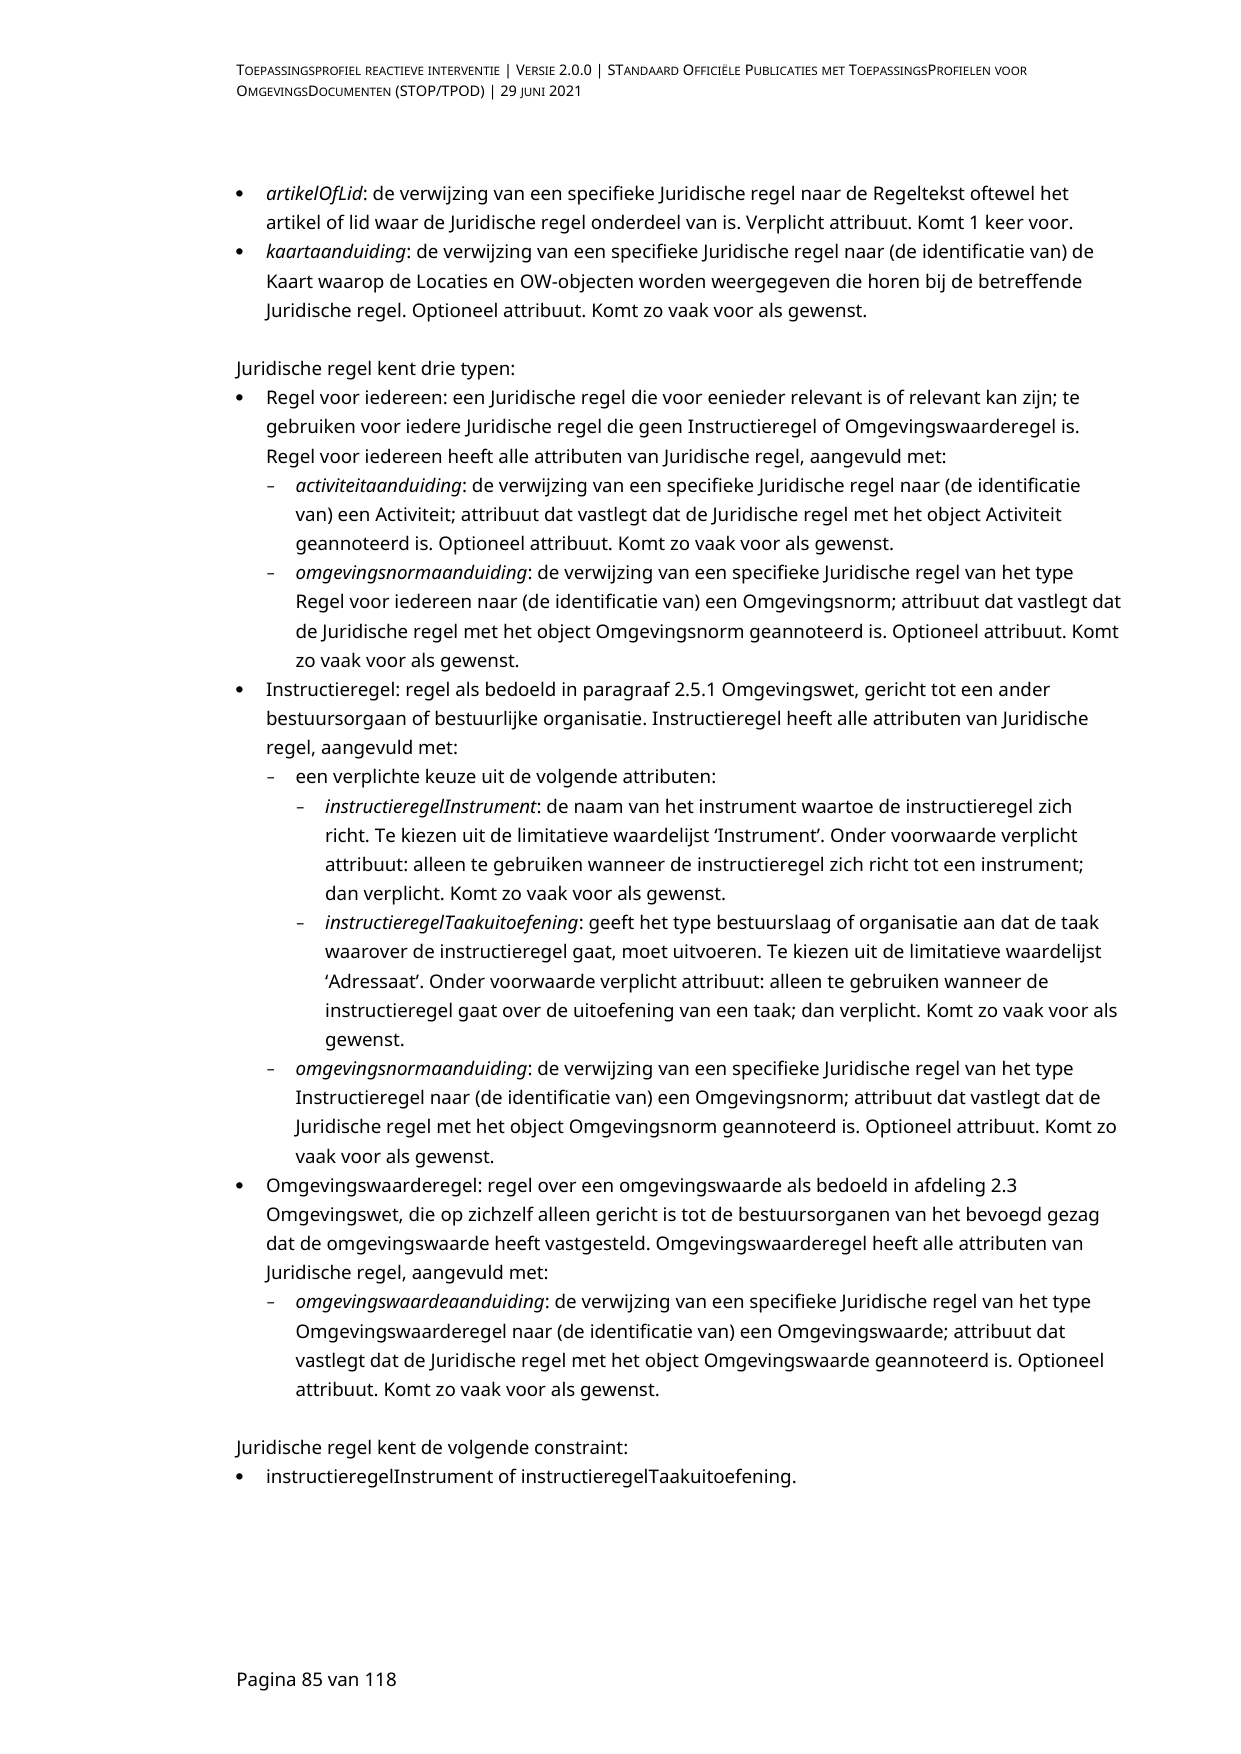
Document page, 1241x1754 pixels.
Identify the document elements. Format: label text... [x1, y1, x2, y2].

text instructieregelTaakuitoefening: geeft het type bestuurslaag of organisatie aan dat de taak waarover de instructieregel gaat, moet uitvoeren. Te kiezen uit de limitatieve waardelijst ‘Adressaat’. Onder voorwaarde verplicht attribuut: alleen te gebruiken wanneer de instructieregel gaat over de uitoefening van een taak; dan verplicht. Komt zo vaak voor als gewenst. [295, 906, 1122, 1052]
text kaartaanduiding: de verwijzing van een specifieke Juridische regel naar (de identificatie van) de Kaart waarop de Locaties en OW-objecten worden weergegeven die horen bij de betreffende Juridische regel. Optioneel attribuut. Komt zo vaak voor als gewenst. [236, 236, 1122, 323]
text Omgevingswaarderegel: regel over een omgevingswaarde als bedoeld in afdeling 2.3 Omgevingswet, die op zichzelf alleen gericht is tot de bestuursorganen van het bevoegd gezag dat de omgevingswaarde heeft vastgesteld. Omgevingswaarderegel heeft alle attributen van Juridische regel, aangevuld met: [236, 1169, 1122, 1286]
text Instructieregel: regel als bedoeld in paragraaf 2.5.1 Omgevingswet, gericht tot een ander bestuursorgaan of bestuurlijke organisatie. Instructieregel heeft alle attributen van Juridische regel, aangevuld met: [236, 673, 1122, 761]
text Juridische regel kent de volgende constraint: [236, 1431, 1122, 1461]
text omgevingswaardeaanduiding: de verwijzing van een specifieke Juridische regel van het type Omgevingswaarderegel naar (de identificatie van) een Omgevingswaarde; attribuut dat vastlegt dat de Juridische regel met het object Omgevingswaarde geannoteerd is. Optioneel attribuut. Komt zo vaak voor als gewenst. [266, 1286, 1122, 1402]
text instructieregelInstrument: de naam van het instrument waartoe de instructieregel zich richt. Te kiezen uit de limitatieve waardelijst ‘Instrument’. Onder voorwaarde verplicht attribuut: alleen te gebruiken wanneer de instructieregel zich richt tot een instrument; dan verplicht. Komt zo vaak voor als gewenst. [295, 790, 1122, 906]
text instructieregelInstrument of instructieregelTaakuitoefening. [236, 1461, 1122, 1490]
text Regel voor iedereen: een Juridische regel die voor eenieder relevant is of relevant kan zijn; te gebruiken voor iedere Juridische regel die geen Instructieregel of Omgevingswaarderegel is. Regel voor iedereen heeft alle attributen van Juridische regel, aangevuld met: [236, 381, 1122, 469]
text een verplichte keuze uit de volgende attributen: [266, 761, 1122, 790]
text activiteitaanduiding: de verwijzing van een specifieke Juridische regel naar (de identificatie van) een Activiteit; attribuut dat vastlegt dat de Juridische regel met het object Activiteit geannoteerd is. Optioneel attribuut. Komt zo vaak voor als gewenst. [266, 469, 1122, 556]
text omgevingsnormaanduiding: de verwijzing van een specifieke Juridische regel van het type Instructieregel naar (de identificatie van) een Omgevingsnorm; attribuut dat vastlegt dat de Juridische regel met het object Omgevingsnorm geannoteerd is. Optioneel attribuut. Komt zo vaak voor als gewenst. [266, 1052, 1122, 1169]
text artikelOfLid: de verwijzing van een specifieke Juridische regel naar de Regeltekst oftewel het artikel of lid waar de Juridische regel onderdeel van is. Verplicht attribuut. Komt 1 keer voor. [236, 177, 1122, 236]
text Juridische regel kent drie typen: [236, 352, 1122, 381]
text omgevingsnormaanduiding: de verwijzing van een specifieke Juridische regel van het type Regel voor iedereen naar (de identificatie van) een Omgevingsnorm; attribuut dat vastlegt dat de Juridische regel met het object Omgevingsnorm geannoteerd is. Optioneel attribuut. Komt zo vaak voor als gewenst. [266, 556, 1122, 673]
